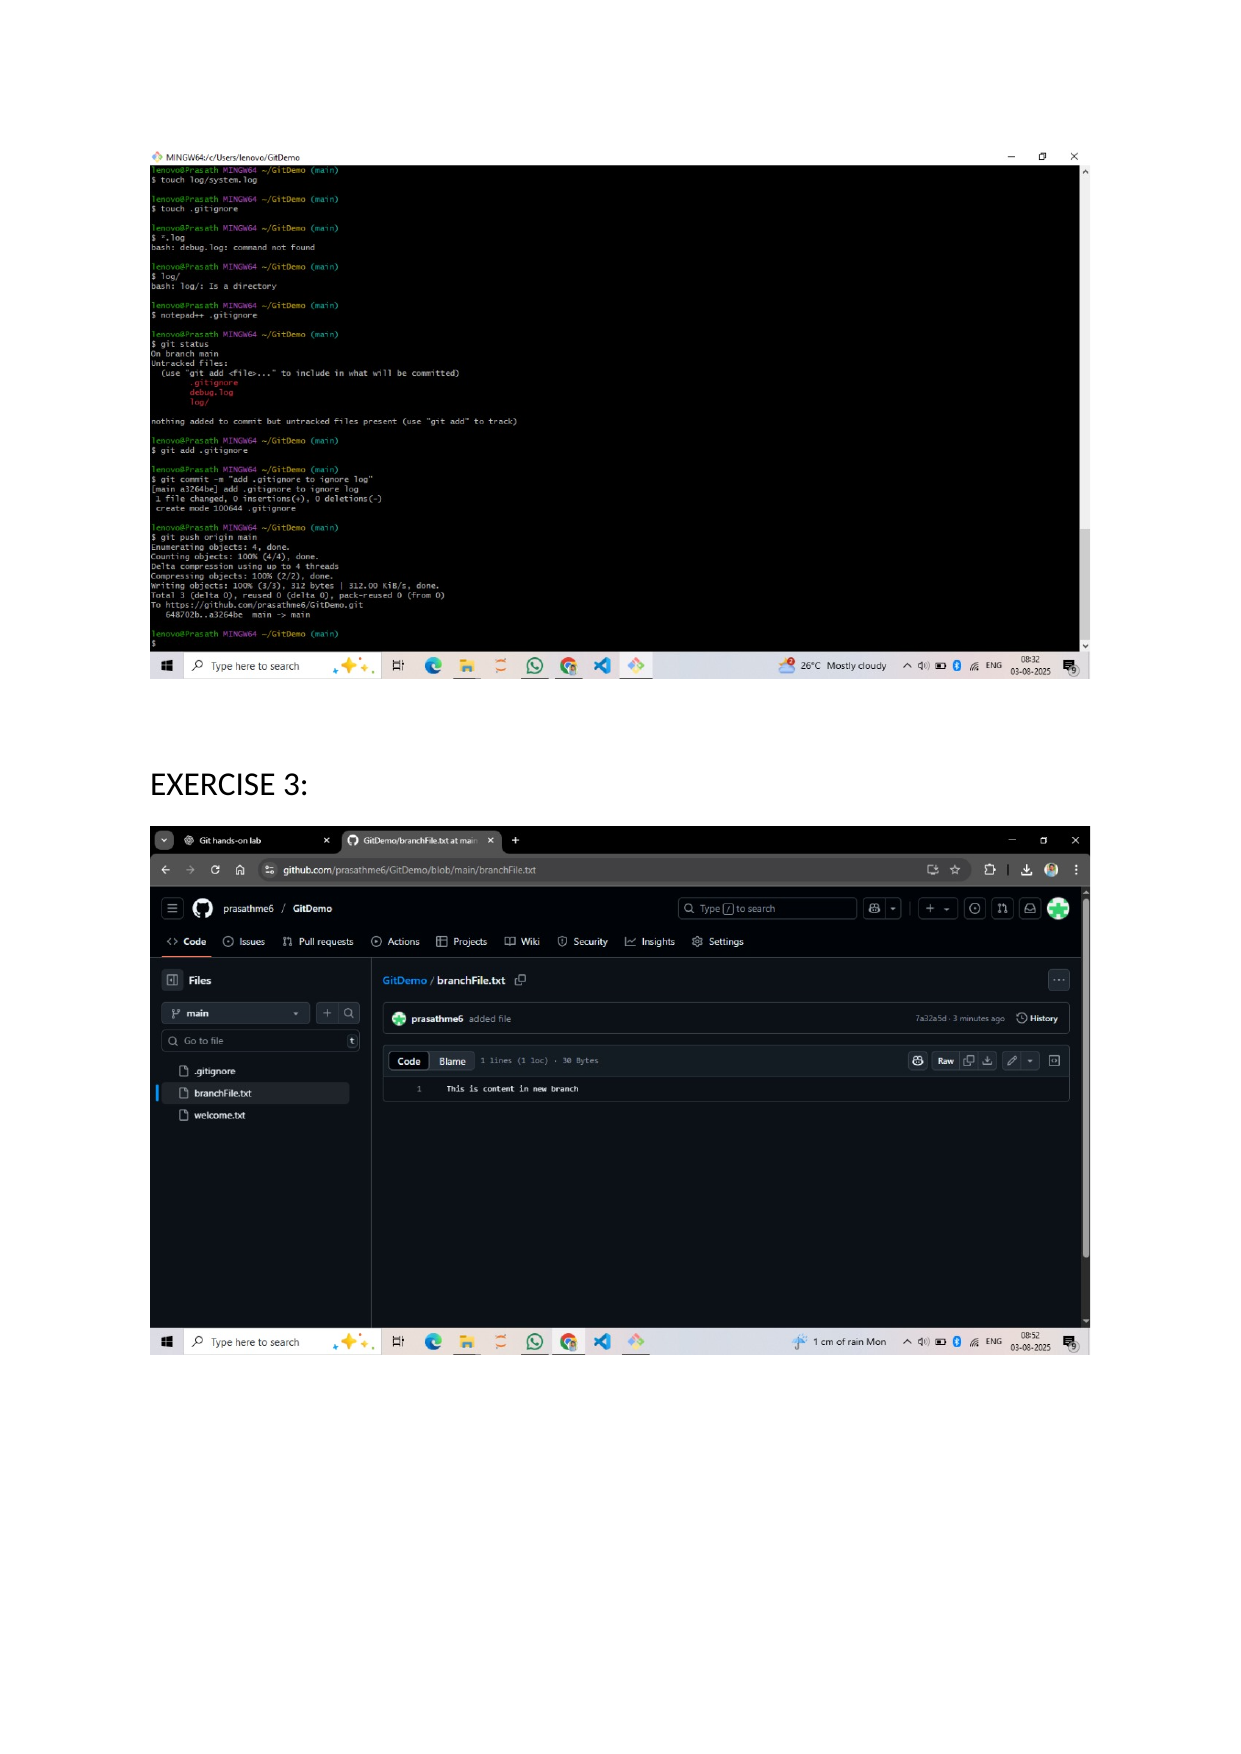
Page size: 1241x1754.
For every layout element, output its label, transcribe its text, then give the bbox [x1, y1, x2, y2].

text EXERCISE 3: [150, 763, 1090, 803]
picture [150, 826, 1091, 1355]
picture [150, 150, 1091, 679]
